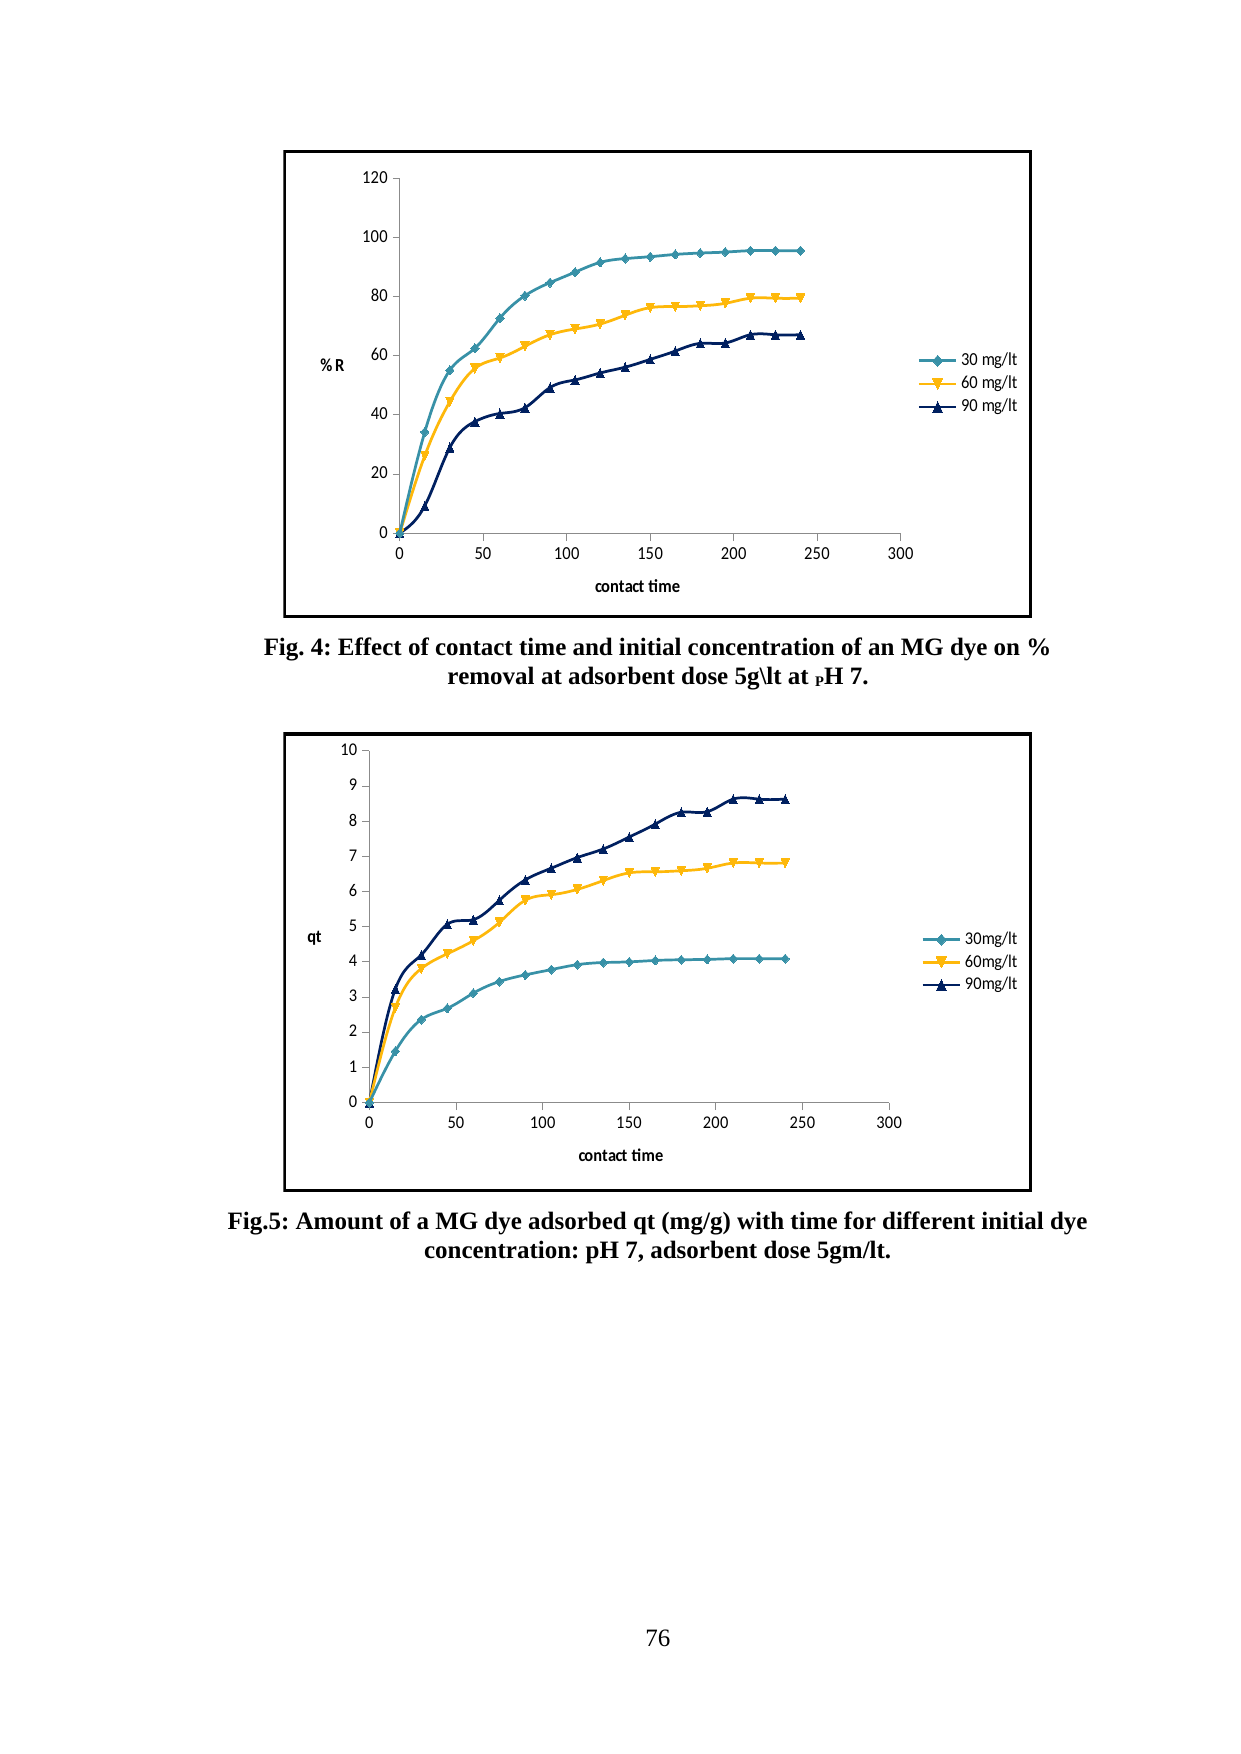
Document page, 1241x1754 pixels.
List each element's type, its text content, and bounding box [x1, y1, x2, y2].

text Fig.5: Amount of a MG dye adsorbed qt (mg/g) with time for different initial dye concentration: pH 7, adsorbent dose 5gm/lt. [225, 1206, 1090, 1264]
text Fig. 4: Effect of contact time and initial concentration of an MG dye on % removal at adsorbent dose 5g\lt at PH 7. [225, 632, 1090, 690]
